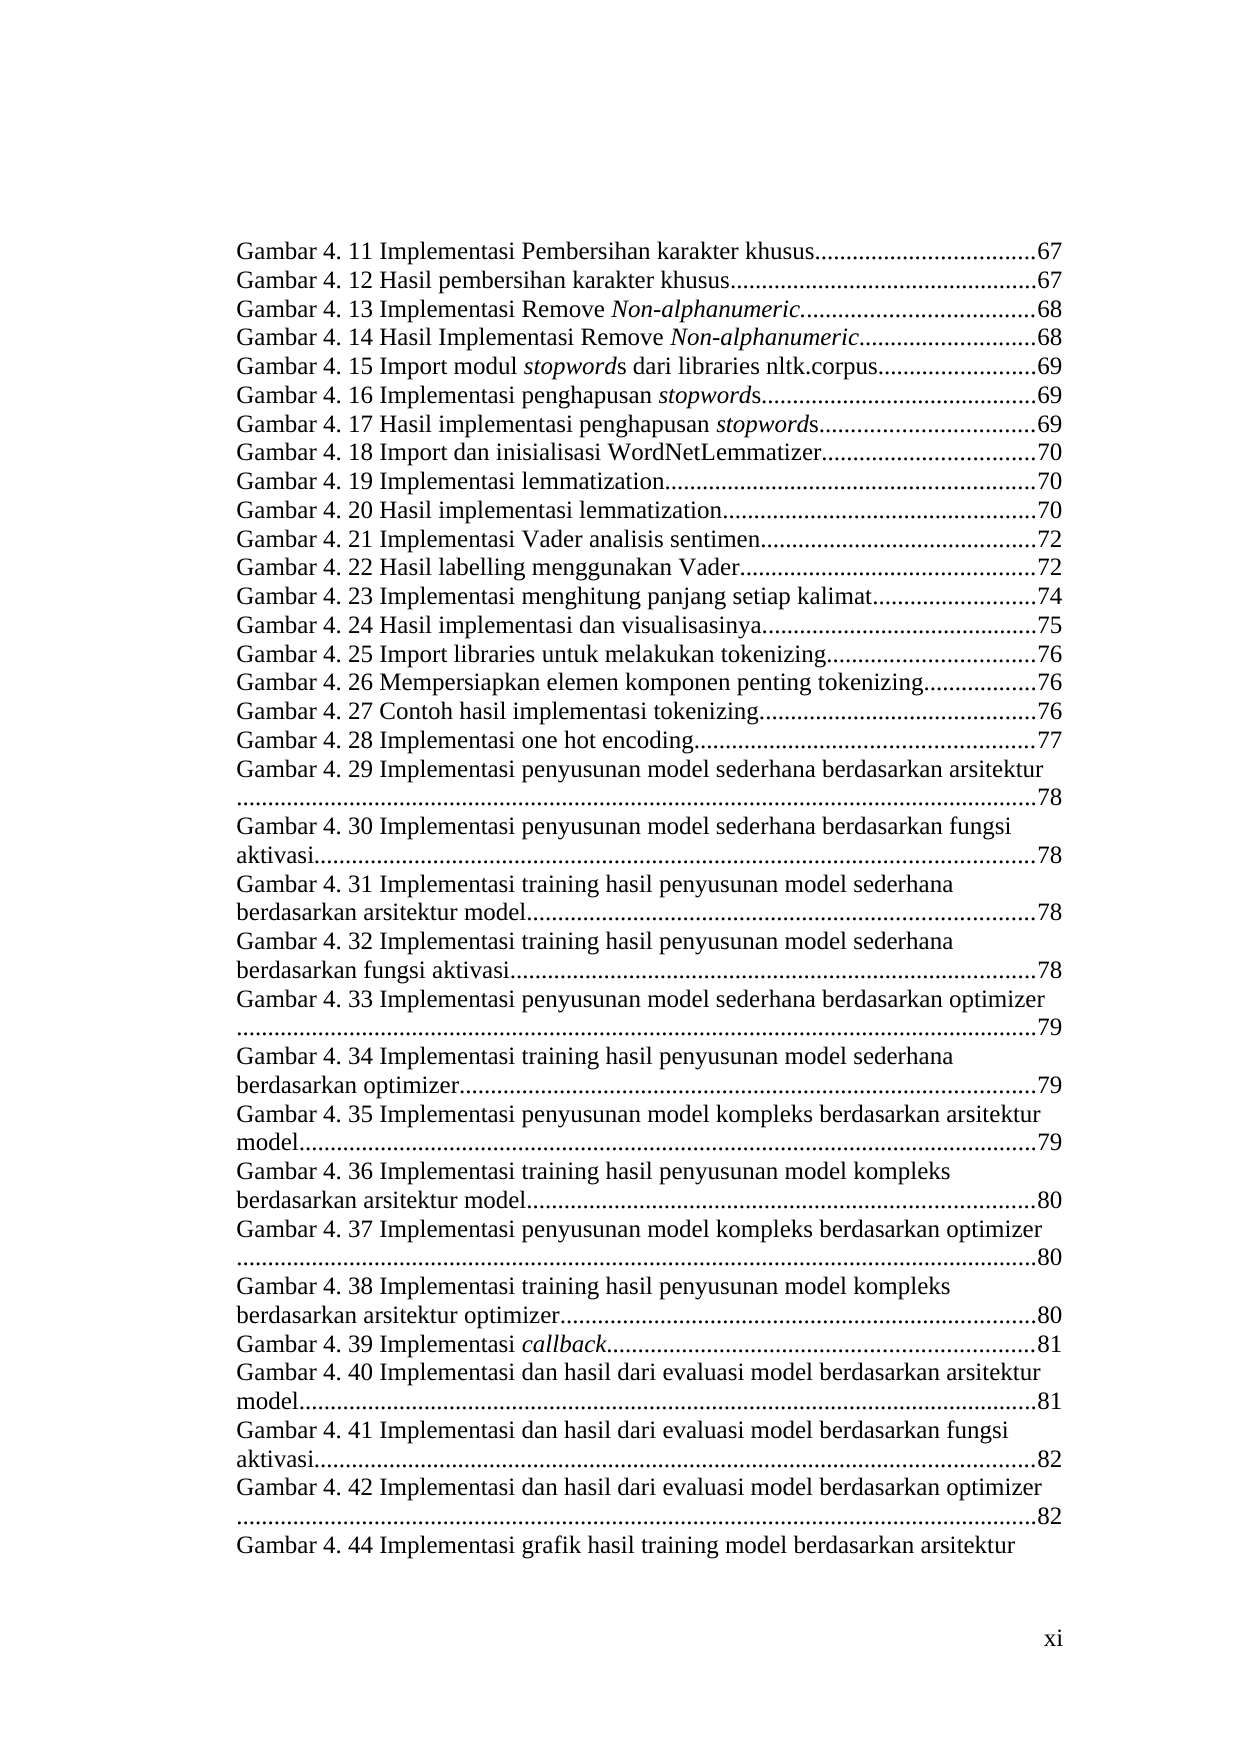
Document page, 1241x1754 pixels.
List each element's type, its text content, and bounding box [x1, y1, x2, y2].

text Gambar 4. 39 Implementasi callback 81 [236, 1329, 1063, 1357]
text Gambar 4. 37 Implementasi penyusunan model kompleks berdasarkan optimizer 80 [236, 1214, 1063, 1271]
text Gambar 4. 15 Import modul stopwords dari libraries nltk.corpus 69 [236, 351, 1063, 380]
text Gambar 4. 35 Implementasi penyusunan model kompleks berdasarkan arsitektur model 79 [236, 1099, 1063, 1156]
text Gambar 4. 17 Hasil implementasi penghapusan stopwords 69 [236, 409, 1063, 437]
text Gambar 4. 13 Implementasi Remove Non-alphanumeric. 68 [236, 294, 1063, 322]
text Gambar 4. 16 Implementasi penghapusan stopwords 69 [236, 380, 1063, 409]
text Gambar 4. 26 Mempersiapkan elemen komponen penting tokenizing. 76 [236, 667, 1063, 696]
text Gambar 4. 20 Hasil implementasi lemmatization 70 [236, 495, 1063, 524]
text Gambar 4. 41 Implementasi dan hasil dari evaluasi model berdasarkan fungsi aktivasi 82 [236, 1415, 1063, 1472]
text Gambar 4. 25 Import libraries untuk melakukan tokenizing. 76 [236, 639, 1063, 667]
text Gambar 4. 40 Implementasi dan hasil dari evaluasi model berdasarkan arsitektur model 81 [236, 1357, 1063, 1415]
text Gambar 4. 18 Import dan inisialisasi WordNetLemmatizer 70 [236, 437, 1063, 466]
text Gambar 4. 23 Implementasi menghitung panjang setiap kalimat 74 [236, 581, 1063, 610]
text Gambar 4. 11 Implementasi Pembersihan karakter khusus 67 [236, 236, 1063, 265]
text Gambar 4. 31 Implementasi training hasil penyusunan model sederhana berdasarkan arsitektur model 78 [236, 869, 1063, 926]
text Gambar 4. 19 Implementasi lemmatization 70 [236, 466, 1063, 495]
text Gambar 4. 22 Hasil labelling menggunakan Vader 72 [236, 552, 1063, 581]
text Gambar 4. 28 Implementasi one hot encoding 77 [236, 725, 1063, 754]
text Gambar 4. 30 Implementasi penyusunan model sederhana berdasarkan fungsi aktivasi 78 [236, 811, 1063, 869]
text Gambar 4. 36 Implementasi training hasil penyusunan model kompleks berdasarkan arsitektur model 80 [236, 1156, 1063, 1214]
text Gambar 4. 24 Hasil implementasi dan visualisasinya. 75 [236, 610, 1063, 639]
text Gambar 4. 12 Hasil pembersihan karakter khusus 67 [236, 265, 1063, 294]
text Gambar 4. 29 Implementasi penyusunan model sederhana berdasarkan arsitektur 78 [236, 754, 1063, 811]
text Gambar 4. 34 Implementasi training hasil penyusunan model sederhana berdasarkan optimizer 79 [236, 1041, 1063, 1099]
text Gambar 4. 42 Implementasi dan hasil dari evaluasi model berdasarkan optimizer 82 [236, 1472, 1063, 1530]
text Gambar 4. 27 Contoh hasil implementasi tokenizing. 76 [236, 696, 1063, 725]
text Gambar 4. 21 Implementasi Vader analisis sentimen 72 [236, 524, 1063, 552]
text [236, 1530, 1063, 1559]
text Gambar 4. 14 Hasil Implementasi Remove Non-alphanumeric 68 [236, 322, 1063, 351]
text Gambar 4. 38 Implementasi training hasil penyusunan model kompleks berdasarkan arsitektur optimizer 80 [236, 1271, 1063, 1329]
text Gambar 4. 32 Implementasi training hasil penyusunan model sederhana berdasarkan fungsi aktivasi 78 [236, 926, 1063, 984]
text Gambar 4. 33 Implementasi penyusunan model sederhana berdasarkan optimizer 79 [236, 984, 1063, 1041]
